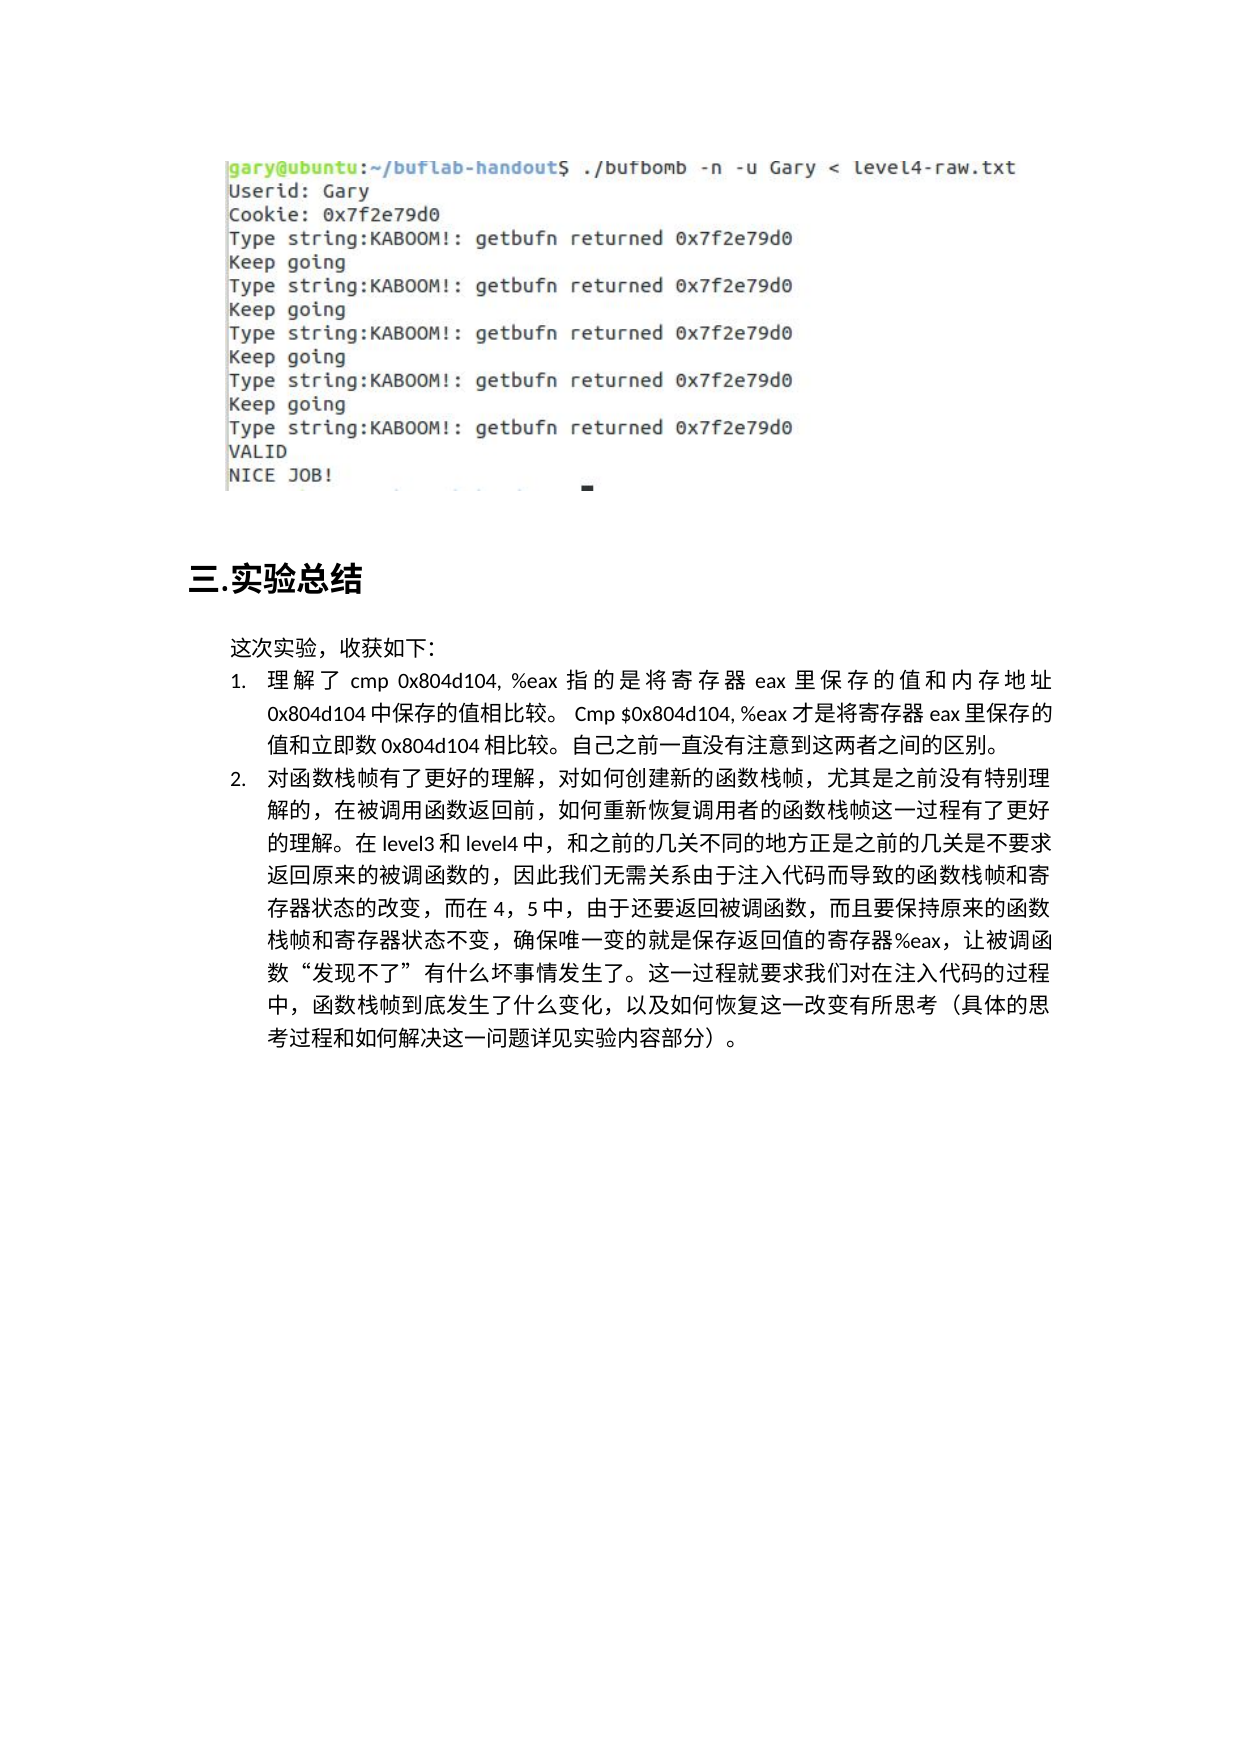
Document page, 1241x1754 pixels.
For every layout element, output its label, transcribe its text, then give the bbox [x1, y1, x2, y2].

subtitle 实验总结 [187, 544, 1053, 609]
list 这次实验，收获如下： [230, 630, 1053, 663]
list 理解了cmp 0x804d104, %eax指的是将寄存器eax里保存的值和内存地址0x804d104中保存的值相比较。 Cmp $0x804d104, %eax 才是将寄存器eax里保存的值和立即数0x804d104相比较。自己之前一直没有注意到这两者之间的区别。 [230, 663, 1053, 760]
picture [225, 161, 1091, 491]
list 对函数栈帧有了更好的理解，对如何创建新的函数栈帧，尤其是之前没有特别理解的，在被调用函数返回前，如何重新恢复调用者的函数栈帧这一过程有了更好的理解。在level3和level4中，和之前的几关不同的地方正是之前的几关是不要求返回原来的被调函数的，因此我们无需关系由于注入代码而导致的函数栈帧和寄存器状态的改变，而在4，5中，由于还要返回被调函数，而且要保持原来的函数栈帧和寄存器状态不变，确保唯一变的就是保存返回值的寄存器%eax，让被调函数“发现不了”有什么坏事情发生了。这一过程就要求我们对在注入代码的过程中，函数栈帧到底发生了什么变化，以及如何恢复这一改变有所思考（具体的思考过程和如何解决这一问题详见实验内容部分）。 [230, 760, 1053, 1053]
